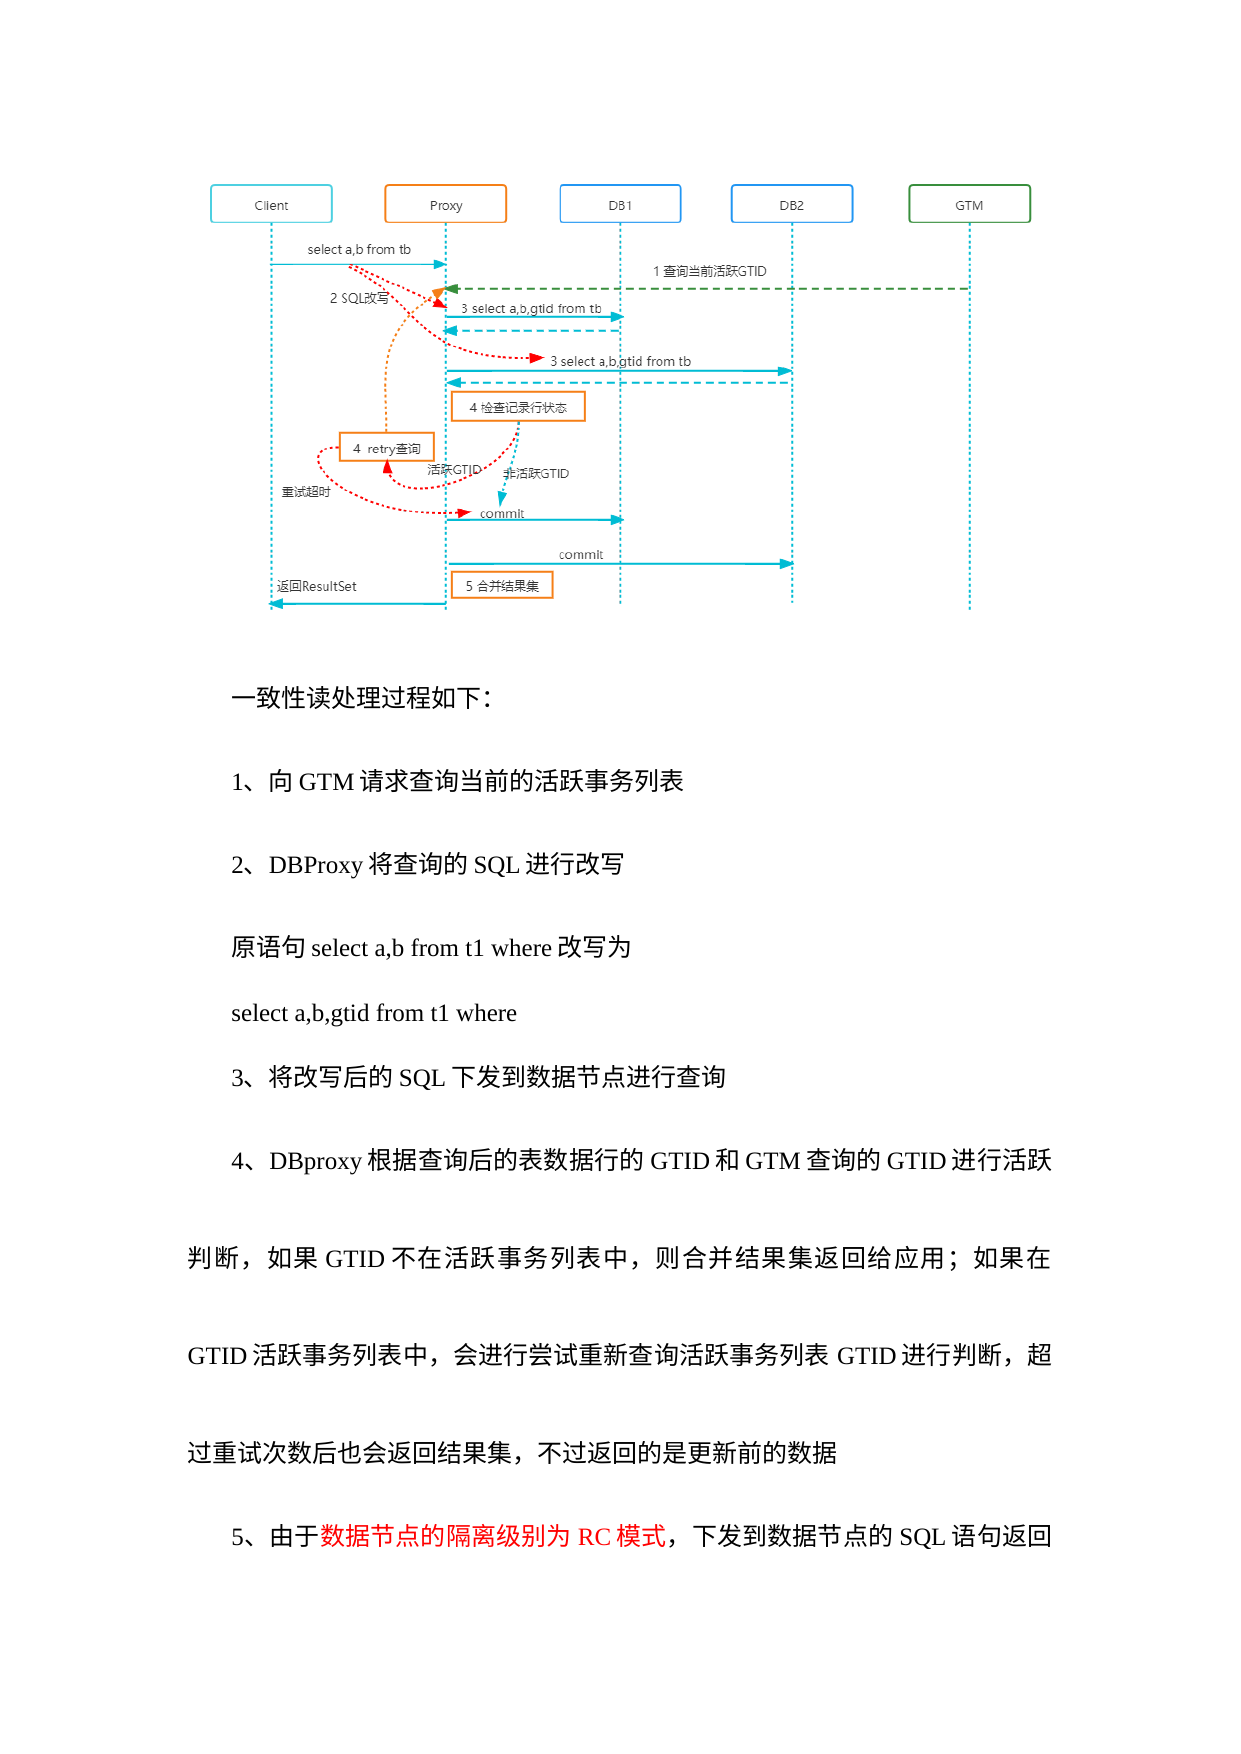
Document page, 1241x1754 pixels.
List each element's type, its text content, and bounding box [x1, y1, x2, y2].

text 3、将改写后的SQL下发到数据节点进行查询 [187, 1043, 1053, 1108]
text 原语句select a,b from t1 where改写为 [187, 913, 1053, 978]
text select a,b,gtid from t1 where [187, 996, 1053, 1029]
picture [187, 162, 1053, 635]
text 一致性读处理过程如下： [187, 664, 1053, 729]
text 4、DBproxy根据查询后的表数据行的GTID和GTM查询的GTID进行活跃判断，如果GTID不在活跃事务列表中，则合并结果集返回给应用；如果在GTID活跃事务列表中，会进行尝试重新查询活跃事务列表GTID进行判断，超过重试次数后也会返回结果集，不过返回的是更新前的数据 [187, 1126, 1053, 1484]
text 2、DBProxy将查询的SQL进行改写 [187, 830, 1053, 895]
text 1、向GTM请求查询当前的活跃事务列表 [187, 747, 1053, 812]
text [187, 1502, 1053, 1567]
